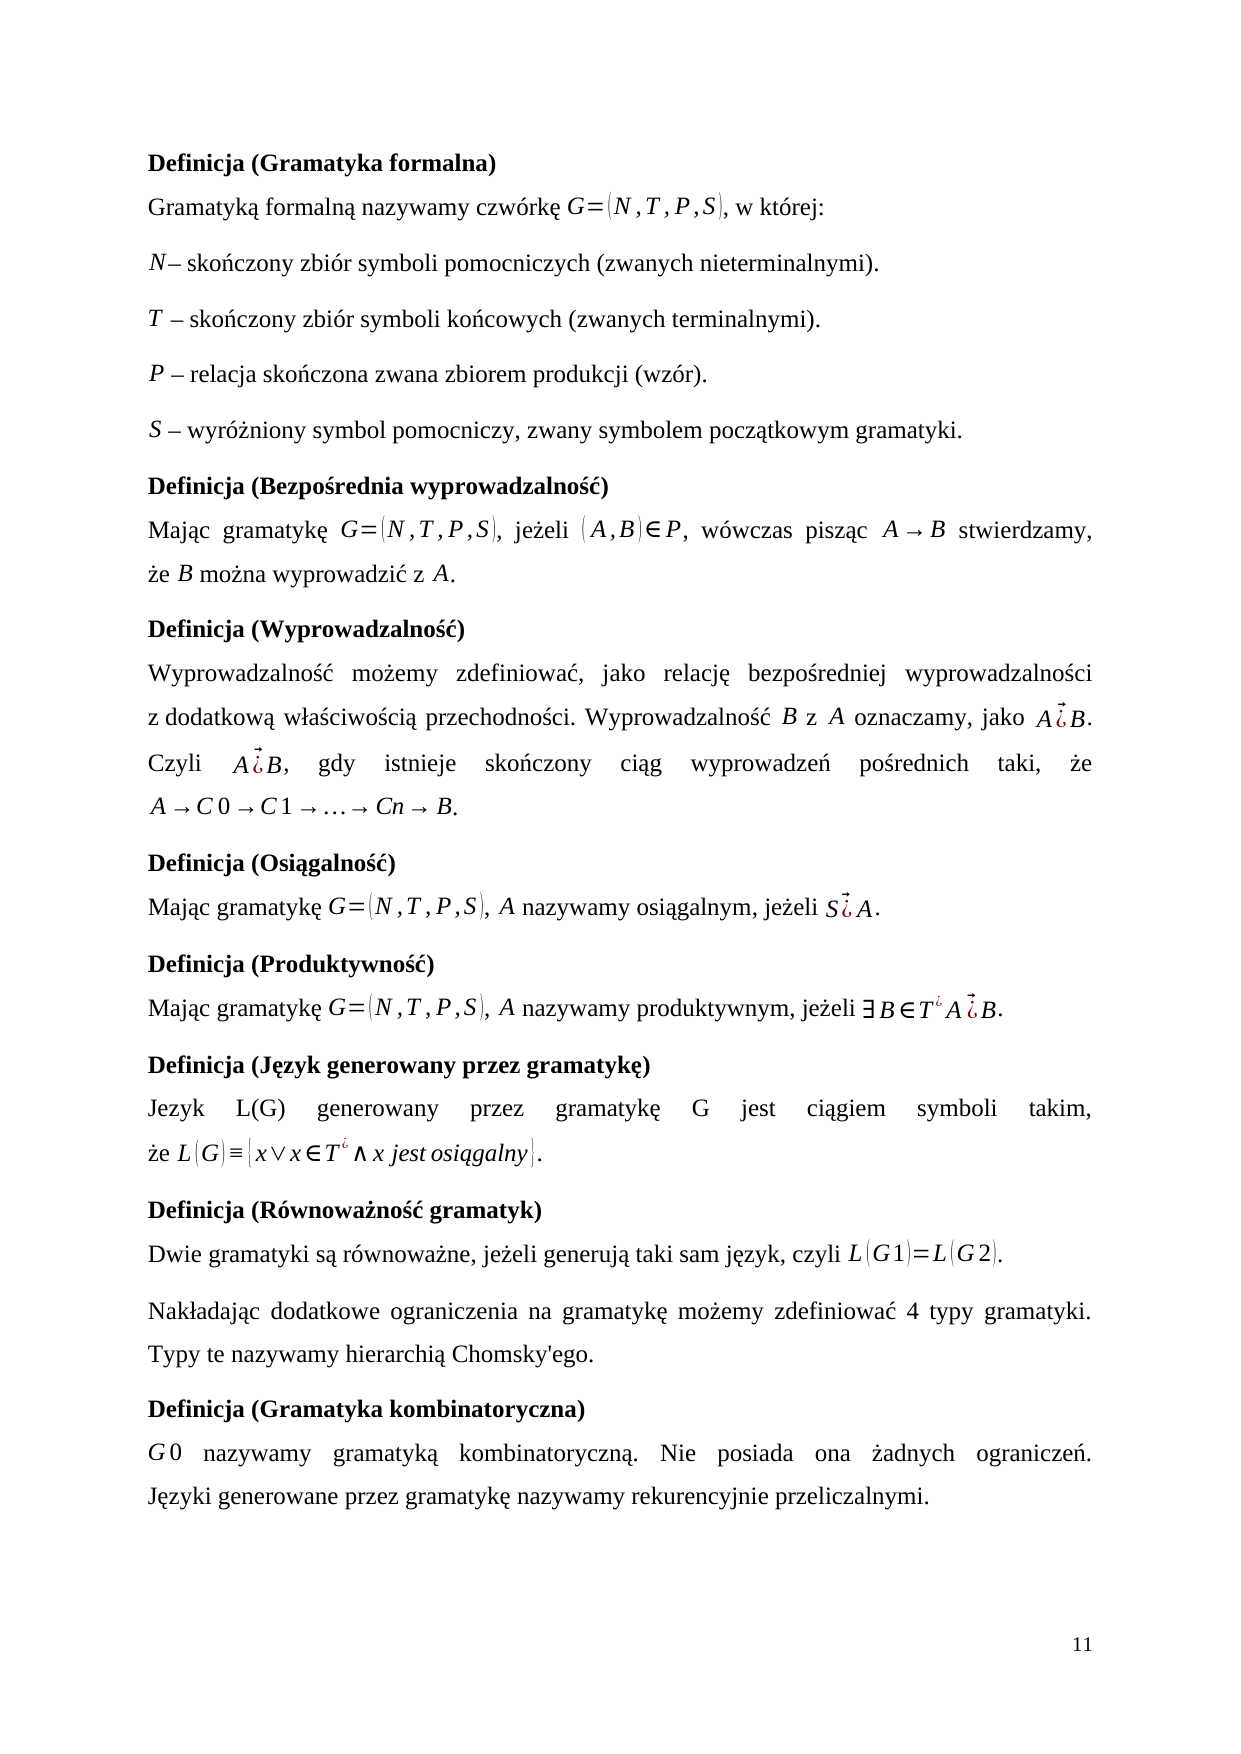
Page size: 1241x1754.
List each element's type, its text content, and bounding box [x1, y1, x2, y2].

text nazywamy gramatyką kombinatoryczną. Nie posiada ona żadnych ograniczeń. Języki generowane przez gramatykę nazywamy rekurencyjnie przeliczalnymi. [148, 1438, 1093, 1509]
text Nakładając dodatkowe ograniczenia na gramatykę możemy zdefiniować 4 typy gramatyki. Typy te nazywamy hierarchią Chomsky'ego. [148, 1296, 1093, 1368]
text Jezyk L(G) generowany przez gramatykę G jest ciągiem symboli takim, że . [148, 1093, 1093, 1168]
text Wyprowadzalność możemy zdefiniować, jako relację bezpośredniej wyprowadzalności z dodatkową właściwością przechodności. Wyprowadzalność z oznaczamy, jako . Czyli , gdy istnieje skończony ciąg wyprowadzeń pośrednich taki, że . [148, 658, 1093, 821]
text – skończony zbiór symboli pomocniczych (zwanych nieterminalnymi). [148, 248, 1093, 277]
text Definicja (Gramatyka kombinatoryczna) [148, 1394, 1093, 1423]
text Definicja (Gramatyka formalna) [148, 148, 1093, 176]
text Definicja (Język generowany przez gramatykę) [148, 1050, 1093, 1079]
text Dwie gramatyki są równoważne, jeżeli generują taki sam język, czyli . [148, 1238, 1093, 1269]
text Mając gramatykę , jeżeli , wówczas pisząc stwierdzamy, że można wyprowadzić z . [148, 514, 1093, 588]
text Mając gramatykę , nazywamy produktywnym, jeżeli . [148, 992, 1093, 1023]
text Mając gramatykę , nazywamy osiągalnym, jeżeli . [148, 891, 1093, 922]
text Definicja (Równoważność gramatyk) [148, 1195, 1093, 1224]
text Definicja (Osiągalność) [148, 848, 1093, 876]
text Definicja (Produktywność) [148, 949, 1093, 978]
text Definicja (Wyprowadzalność) [148, 614, 1093, 643]
text – relacja skończona zwana zbiorem produkcji (wzór). [148, 359, 1093, 388]
text Gramatyką formalną nazywamy czwórkę , w której: [148, 191, 1093, 221]
text – wyróżniony symbol pomocniczy, zwany symbolem początkowym gramatyki. [148, 415, 1093, 444]
text Definicja (Bezpośrednia wyprowadzalność) [148, 471, 1093, 499]
text – skończony zbiór symboli końcowych (zwanych terminalnymi). [148, 304, 1093, 333]
